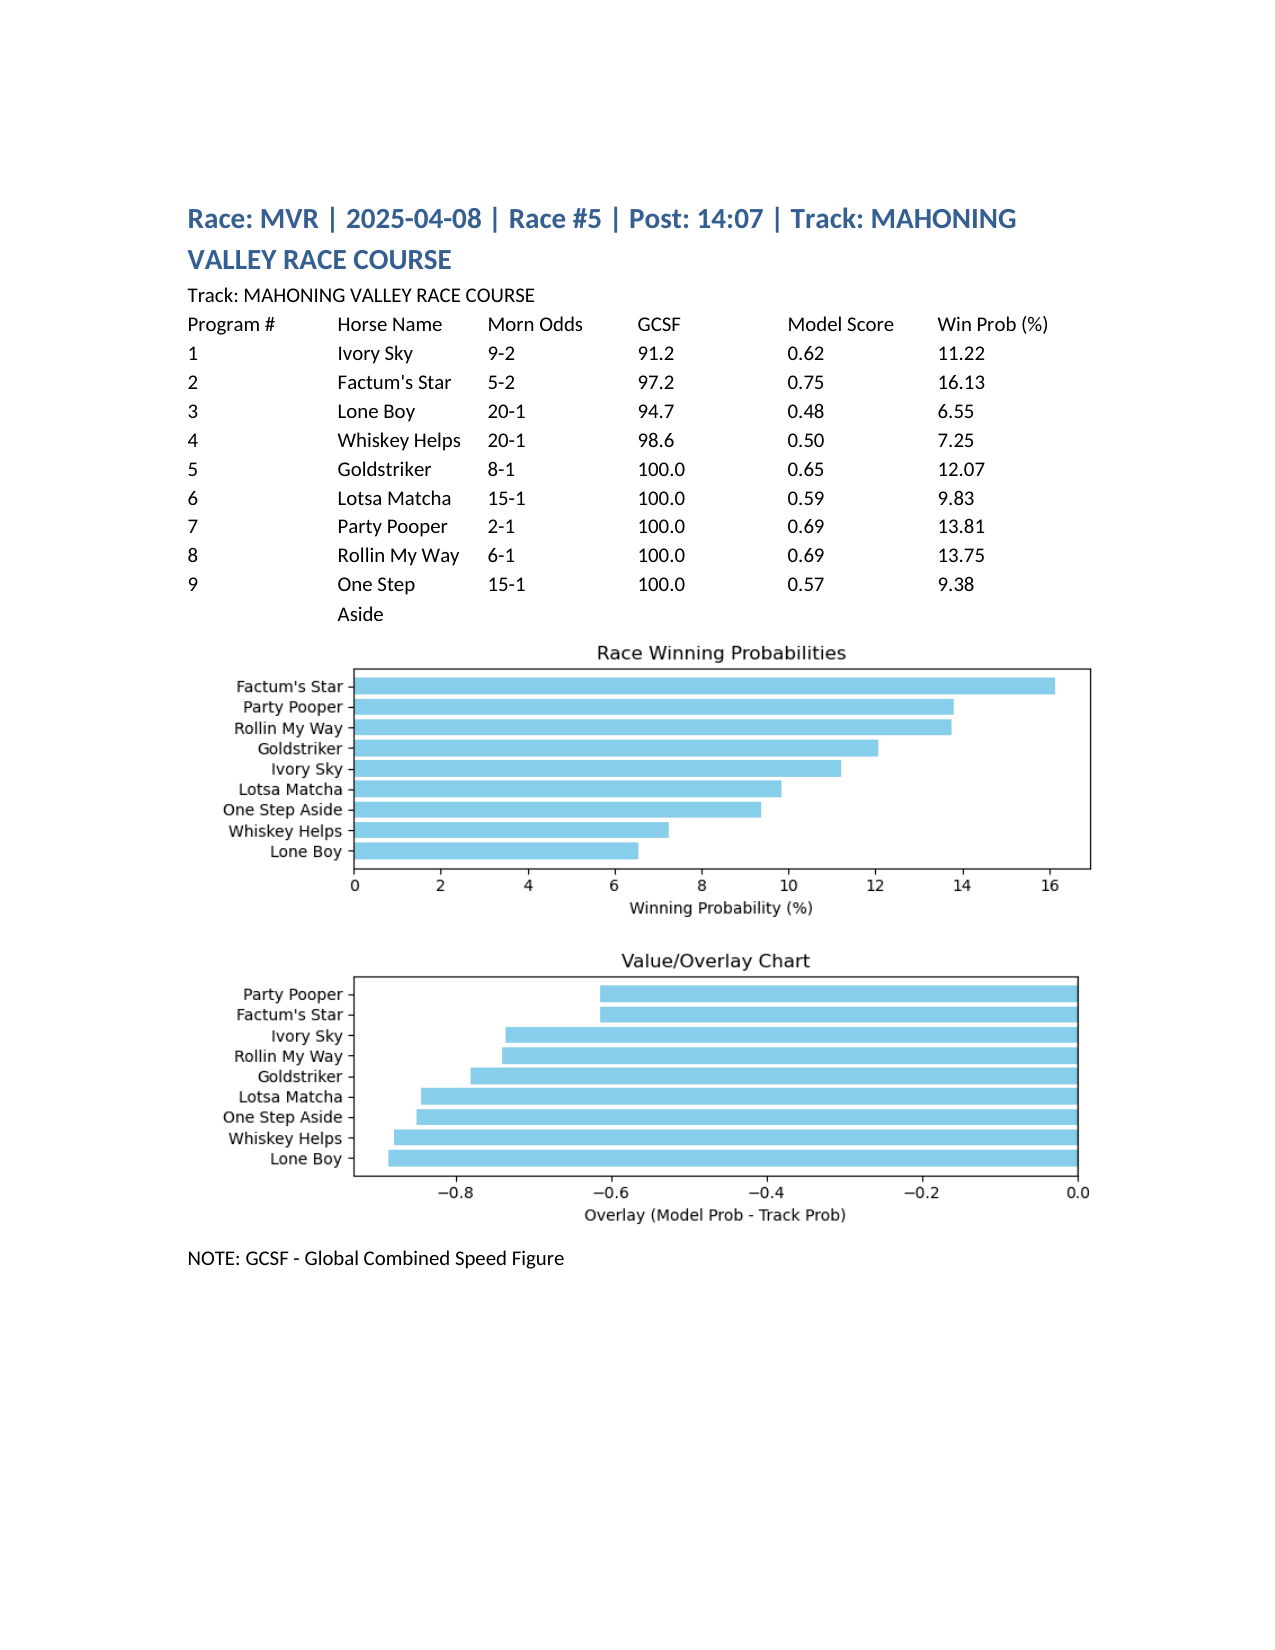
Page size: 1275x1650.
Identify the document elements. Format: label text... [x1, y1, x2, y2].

picture [206, 629, 1107, 934]
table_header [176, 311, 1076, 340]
text Track: MAHONING VALLEY RACE COURSE [187, 282, 1087, 307]
picture [206, 937, 1107, 1241]
subtitle Race: MVR | 2025-04-08 | Race #5 | Post: 14:07 | Track: MAHONING VALLEY RACE COURSE [187, 200, 1087, 277]
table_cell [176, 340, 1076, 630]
text NOTE: GCSF - Global Combined Speed Figure [187, 1245, 1087, 1270]
